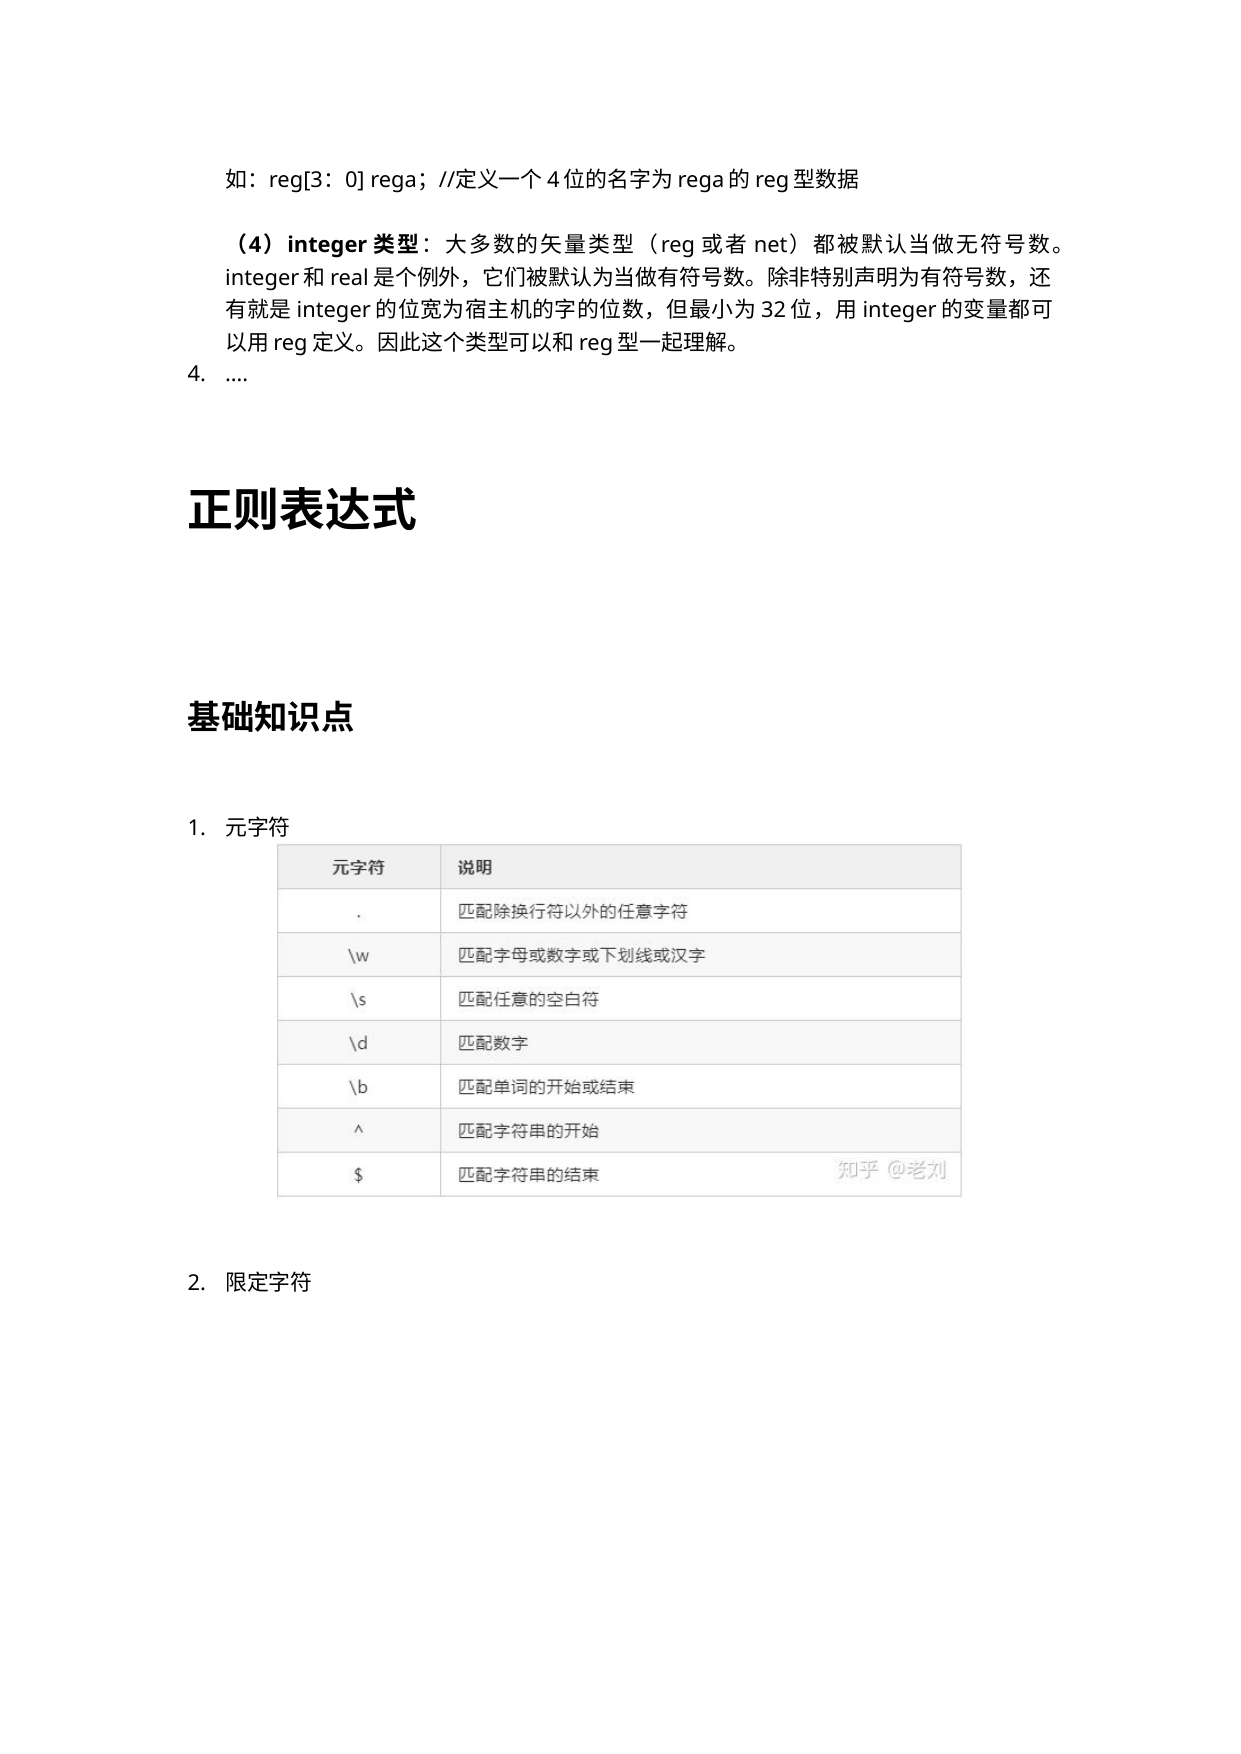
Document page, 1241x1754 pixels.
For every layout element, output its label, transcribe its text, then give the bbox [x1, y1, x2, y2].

picture [276, 842, 964, 1199]
list …. [187, 357, 1053, 389]
subtitle 基础知识点 [187, 683, 1053, 748]
text 如：reg[3：0] rega；//定义一个4位的名字为rega的reg型数据 [225, 162, 1053, 194]
list 限定字符 [187, 1265, 1053, 1297]
list 元字符 [187, 810, 1053, 842]
subtitle 正则表达式 [187, 457, 1053, 555]
text （4）integer类型：大多数的矢量类型（reg或者net）都被默认当做无符号数。integer和real是个例外，它们被默认为当做有符号数。除非特别声明为有符号数，还有就是integer的位宽为宿主机的字的位数，但最小为32位，用integer的变量都可以用reg定义。因此这个类型可以和reg型一起理解。 [225, 227, 1053, 357]
